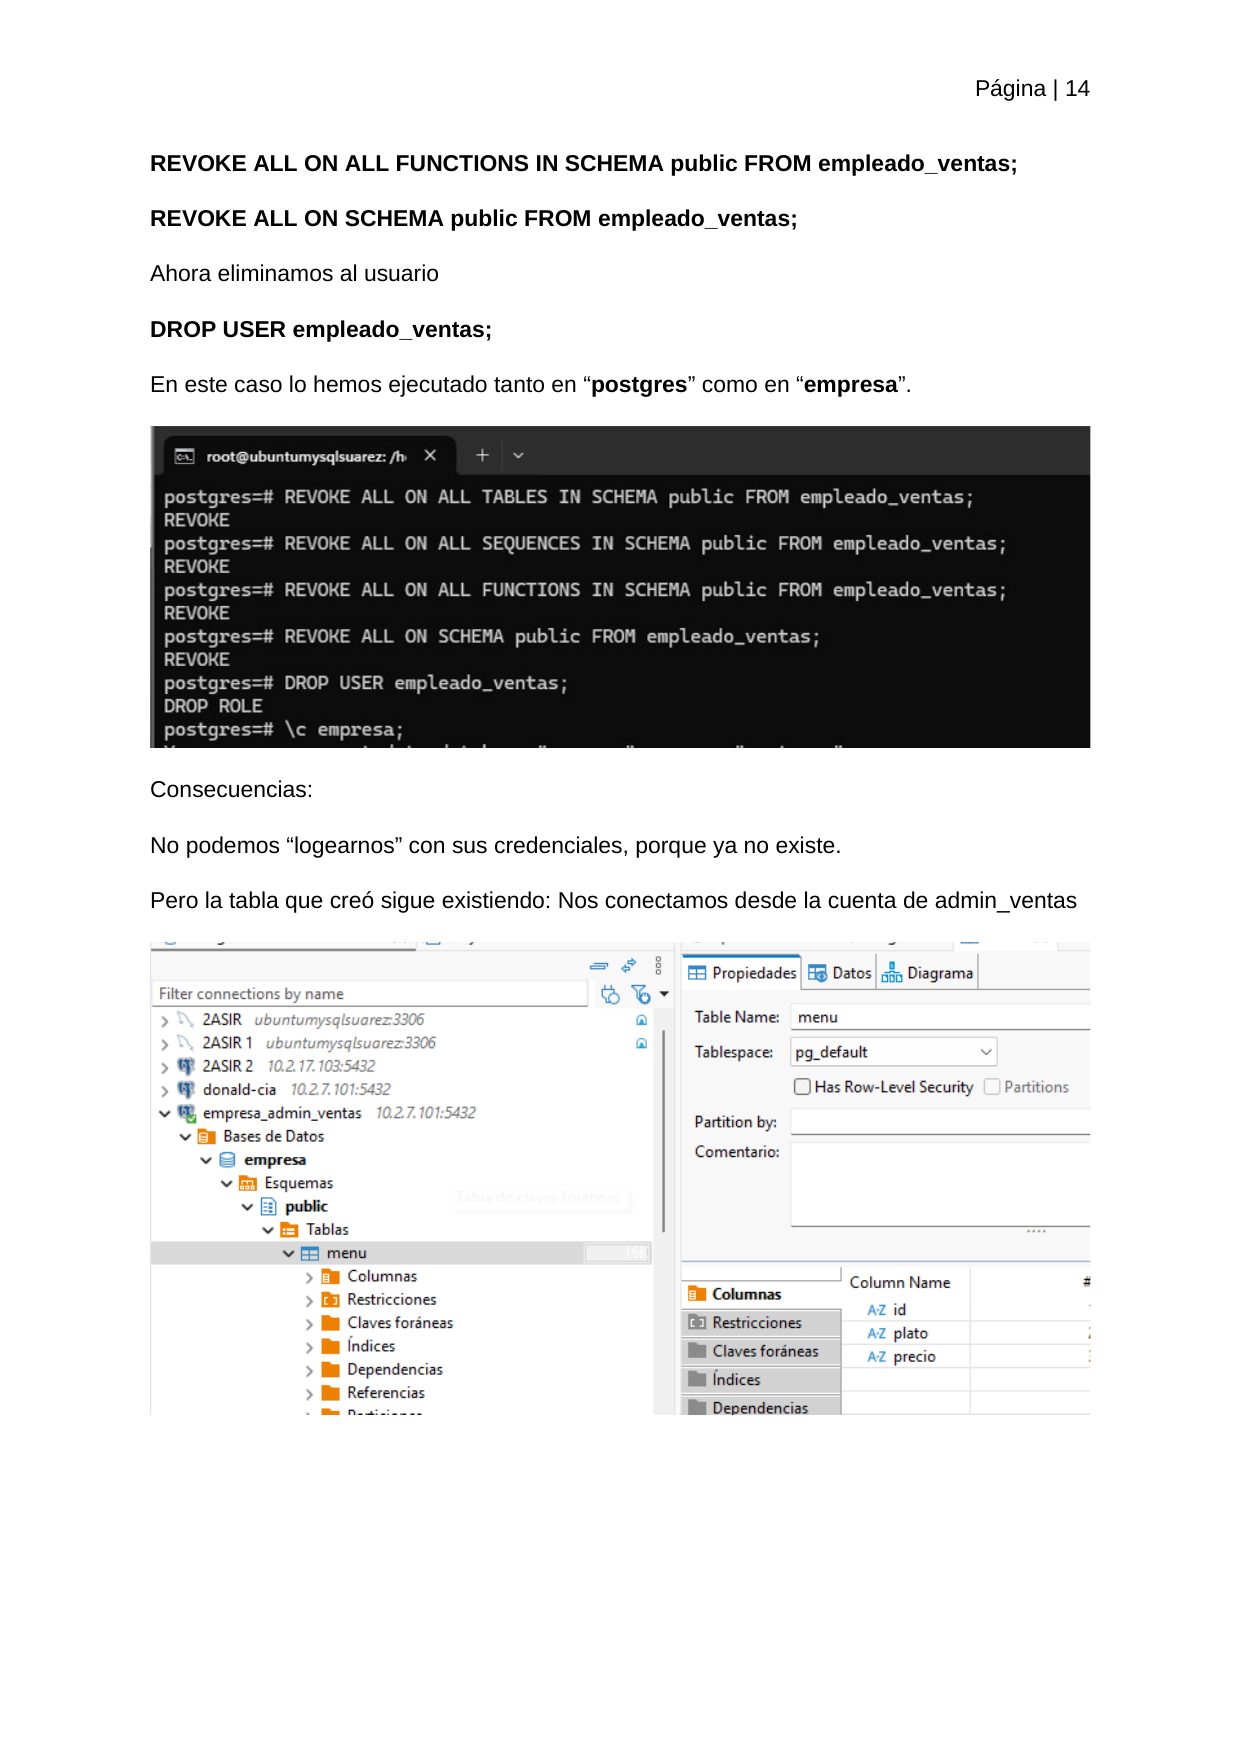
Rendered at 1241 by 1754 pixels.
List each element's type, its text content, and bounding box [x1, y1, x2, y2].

text Ahora eliminamos al usuario [150, 260, 1090, 287]
picture [150, 426, 1091, 748]
text No podemos “logearnos” con sus credenciales, porque ya no existe. [150, 832, 1090, 858]
text DROP USER empleado_ventas; [150, 316, 1090, 342]
text REVOKE ALL ON ALL FUNCTIONS IN SCHEMA public FROM empleado_ventas; [150, 150, 1090, 176]
text Consecuencias: [150, 776, 1090, 803]
text En este caso lo hemos ejecutado tanto en “postgres” como en “empresa”. [150, 371, 1090, 397]
text Pero la tabla que creó sigue existiendo: Nos conectamos desde la cuenta de admin_ventas [150, 887, 1090, 913]
text REVOKE ALL ON SCHEMA public FROM empleado_ventas; [150, 205, 1090, 232]
picture [150, 942, 1091, 1415]
